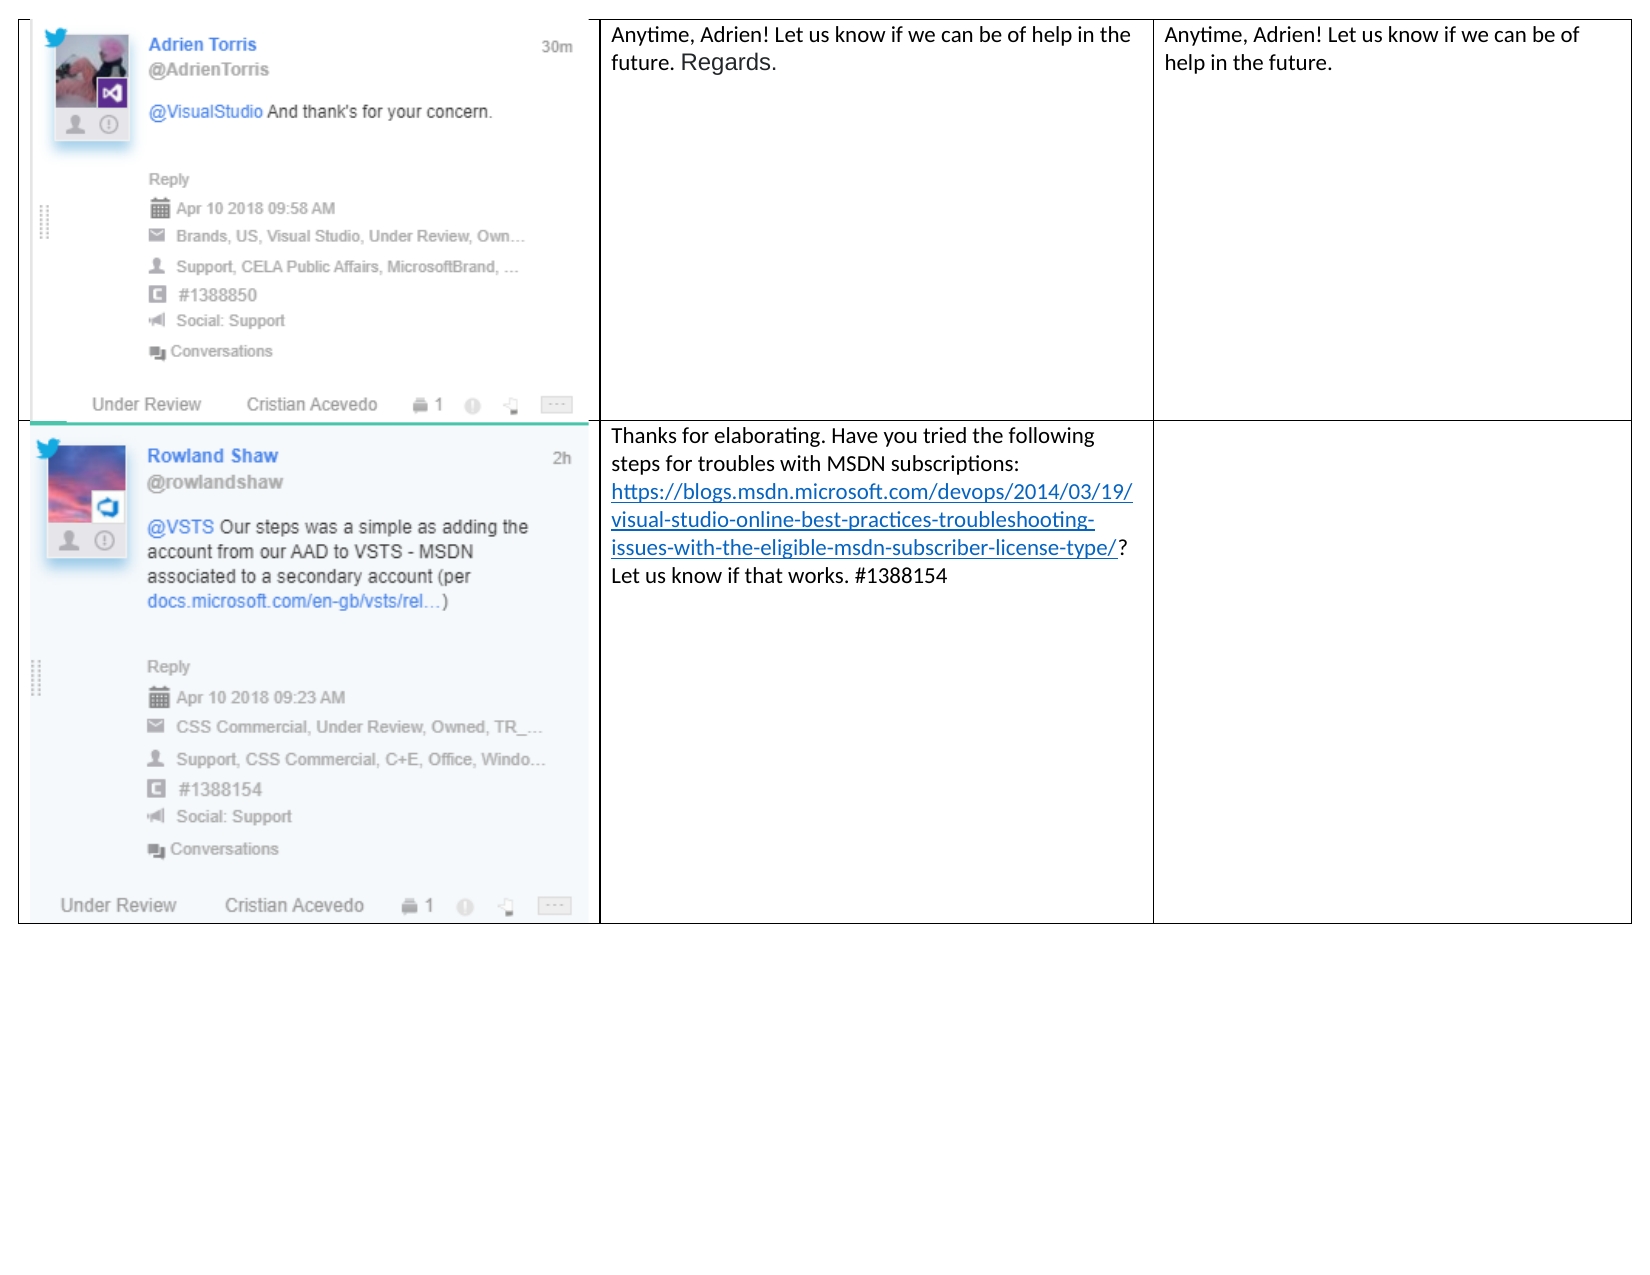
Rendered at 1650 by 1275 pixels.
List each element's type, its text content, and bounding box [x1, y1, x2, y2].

table_cell [19, 421, 30, 923]
table_cell [19, 20, 30, 420]
table_cell [589, 421, 599, 923]
table_cell Anytime, Adrien! Let us know if we can be of help in the future. [1154, 20, 1631, 420]
picture [30, 19, 589, 923]
table_cell Thanks for elaborating. Have you tried the following steps for troubles with MSDN subscriptions: https://blogs.msdn.microsoft.com/devops/2014/03/19/visual-studio-online-best-practices-troubleshooting-issues-with-the-eligible-msdn-subscriber-license-type/? Let us know if that works. #1388154 [601, 421, 1153, 923]
table_cell [589, 20, 599, 420]
table_cell [1154, 421, 1631, 923]
table_cell Anytime, Adrien! Let us know if we can be of help in the future. Regards. [601, 20, 1153, 420]
